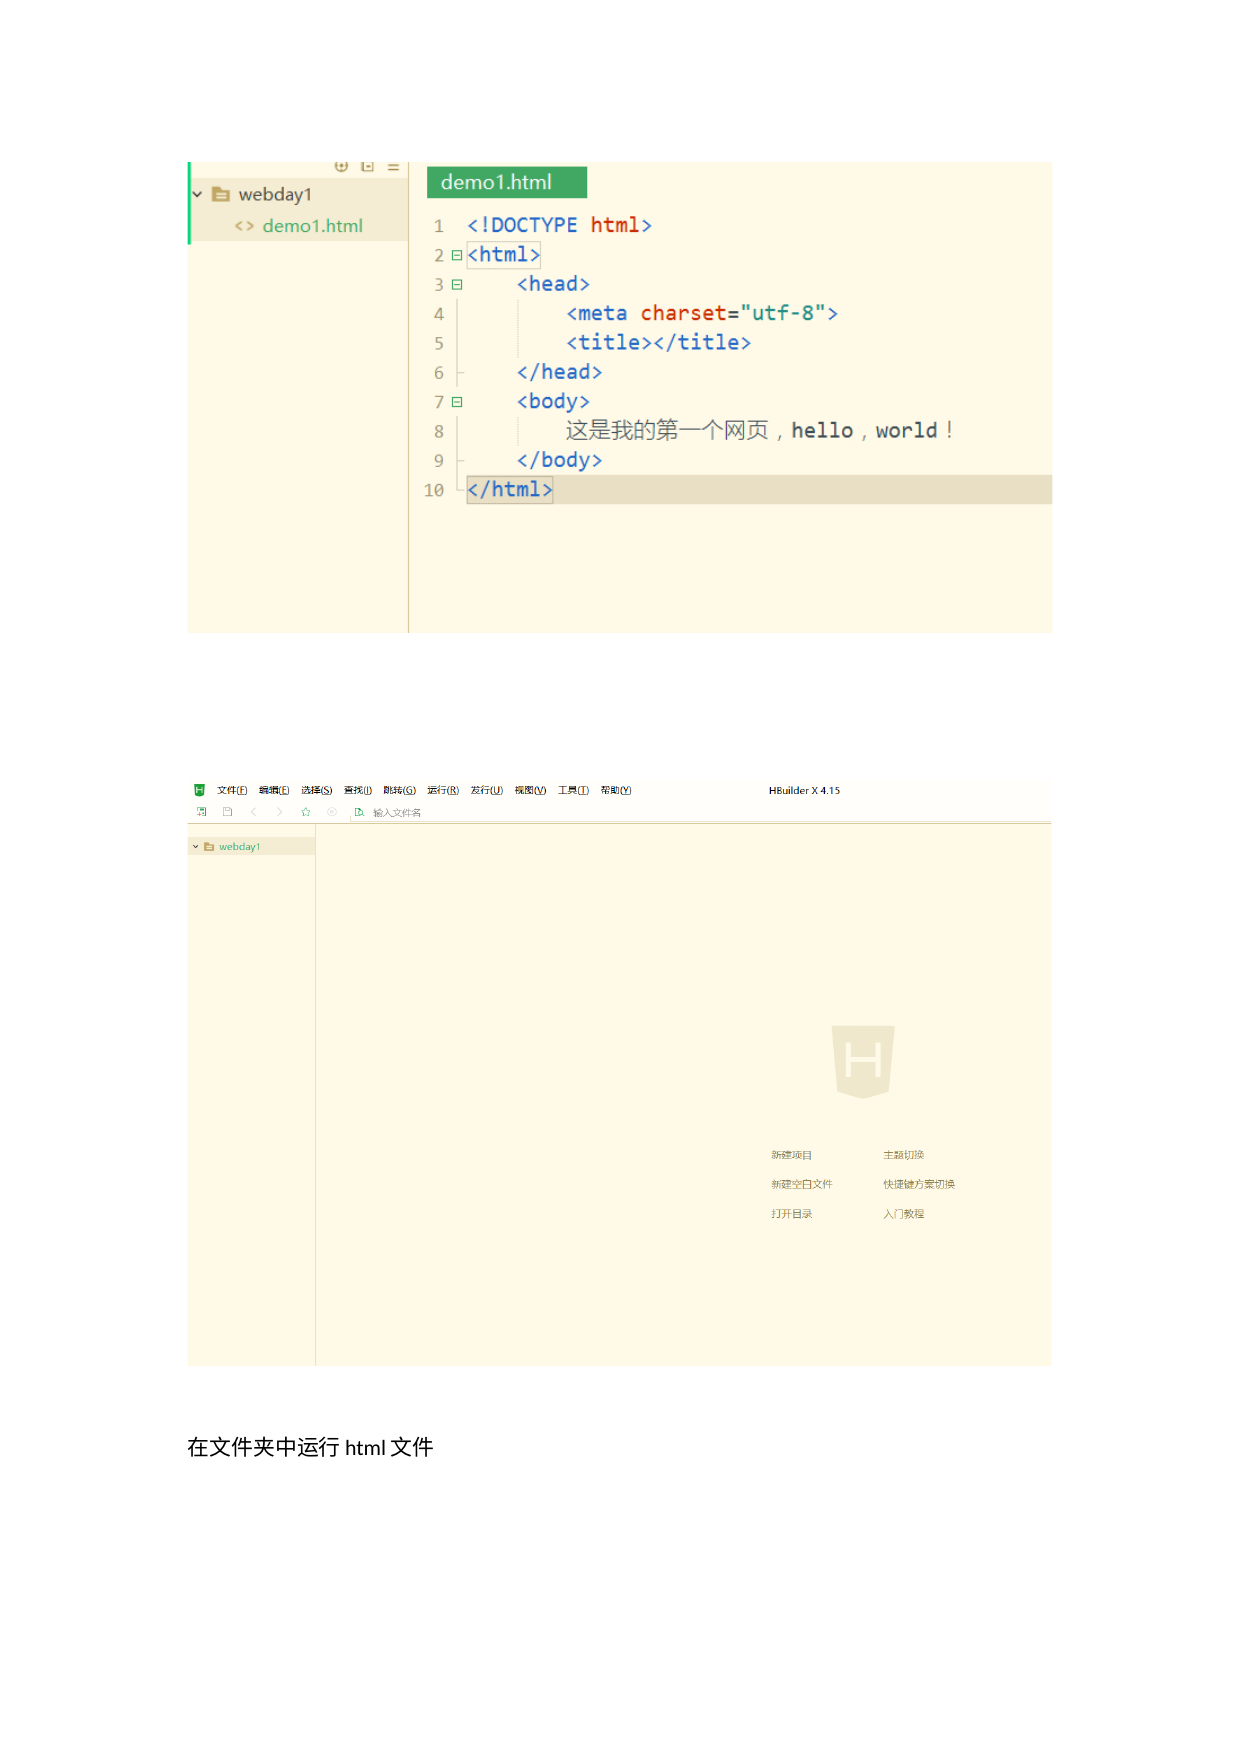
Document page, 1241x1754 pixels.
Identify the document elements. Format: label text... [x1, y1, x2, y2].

text 在文件夹中运行html文件 [187, 1429, 1053, 1462]
picture [187, 779, 1052, 1366]
picture [187, 162, 1053, 633]
